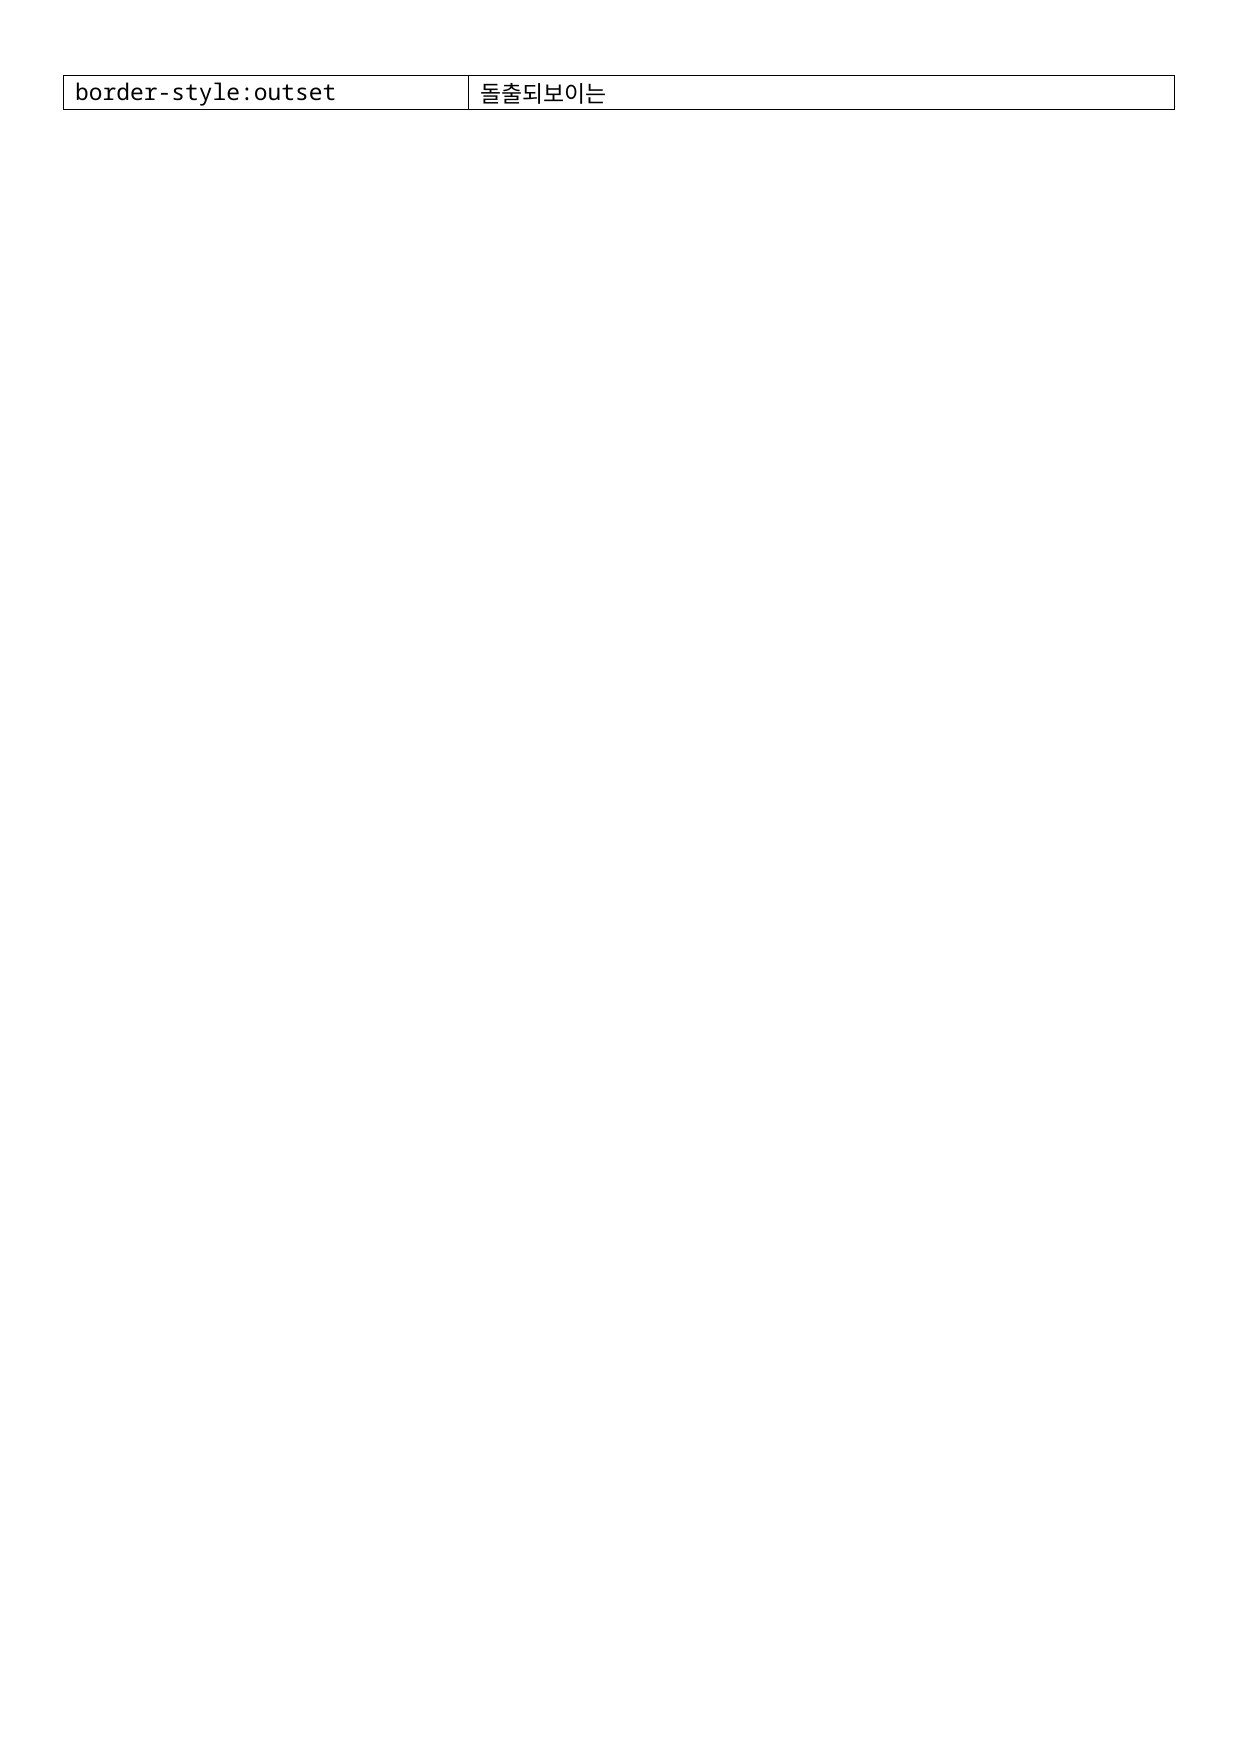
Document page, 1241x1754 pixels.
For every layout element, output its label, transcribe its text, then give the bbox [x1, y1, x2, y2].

table_cell border-style:outset [64, 76, 468, 109]
table_cell 돌출되보이는 [469, 76, 1174, 109]
